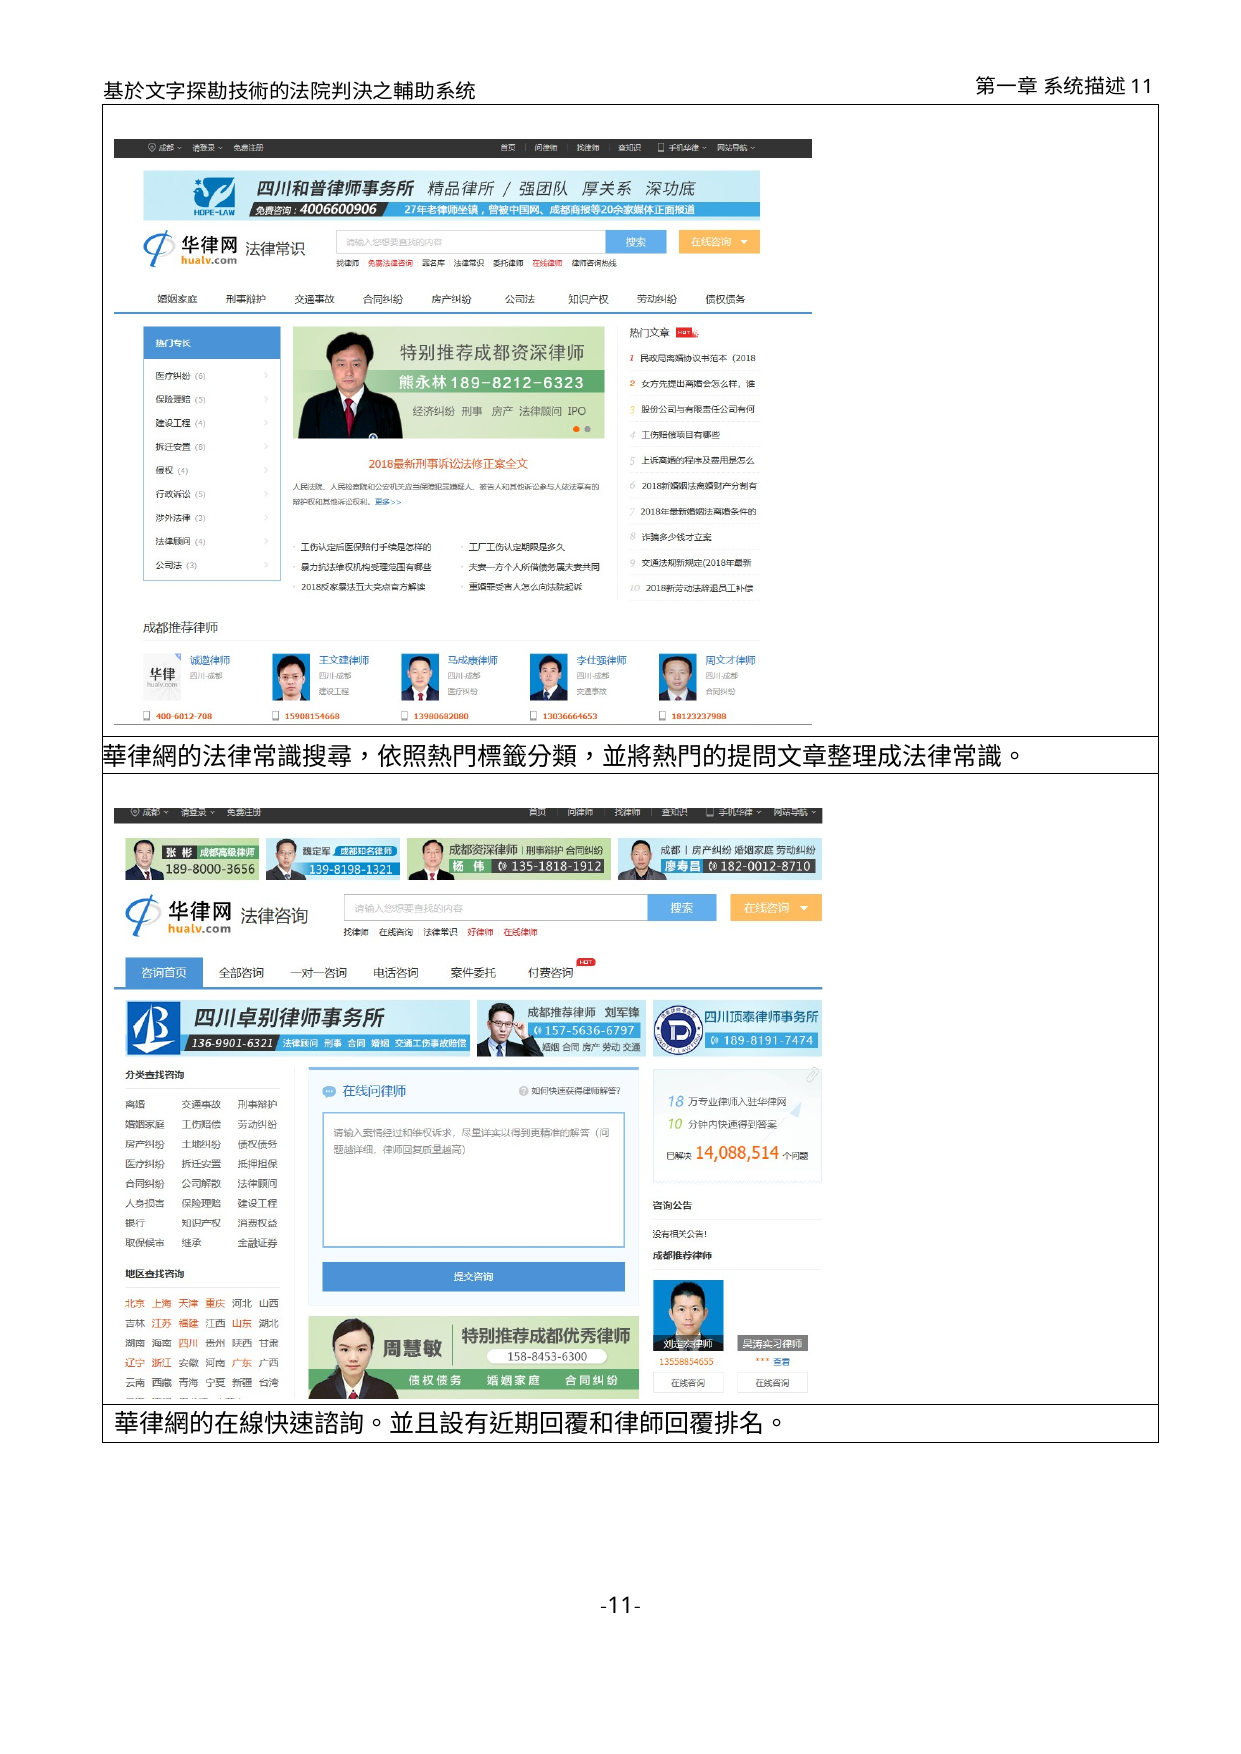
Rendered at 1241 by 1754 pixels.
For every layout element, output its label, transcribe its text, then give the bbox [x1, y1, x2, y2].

table_cell 華律網的在線快速諮詢。並且設有近期回覆和律師回覆排名。 [103, 1405, 1158, 1442]
table_cell 華律網的法律常識搜尋，依照熱門標籤分類，並將熱門的提問文章整理成法律常識。 [103, 737, 1158, 773]
table_cell [103, 105, 1158, 736]
table_cell [103, 774, 1158, 1404]
picture [114, 808, 823, 1399]
picture [114, 139, 812, 725]
